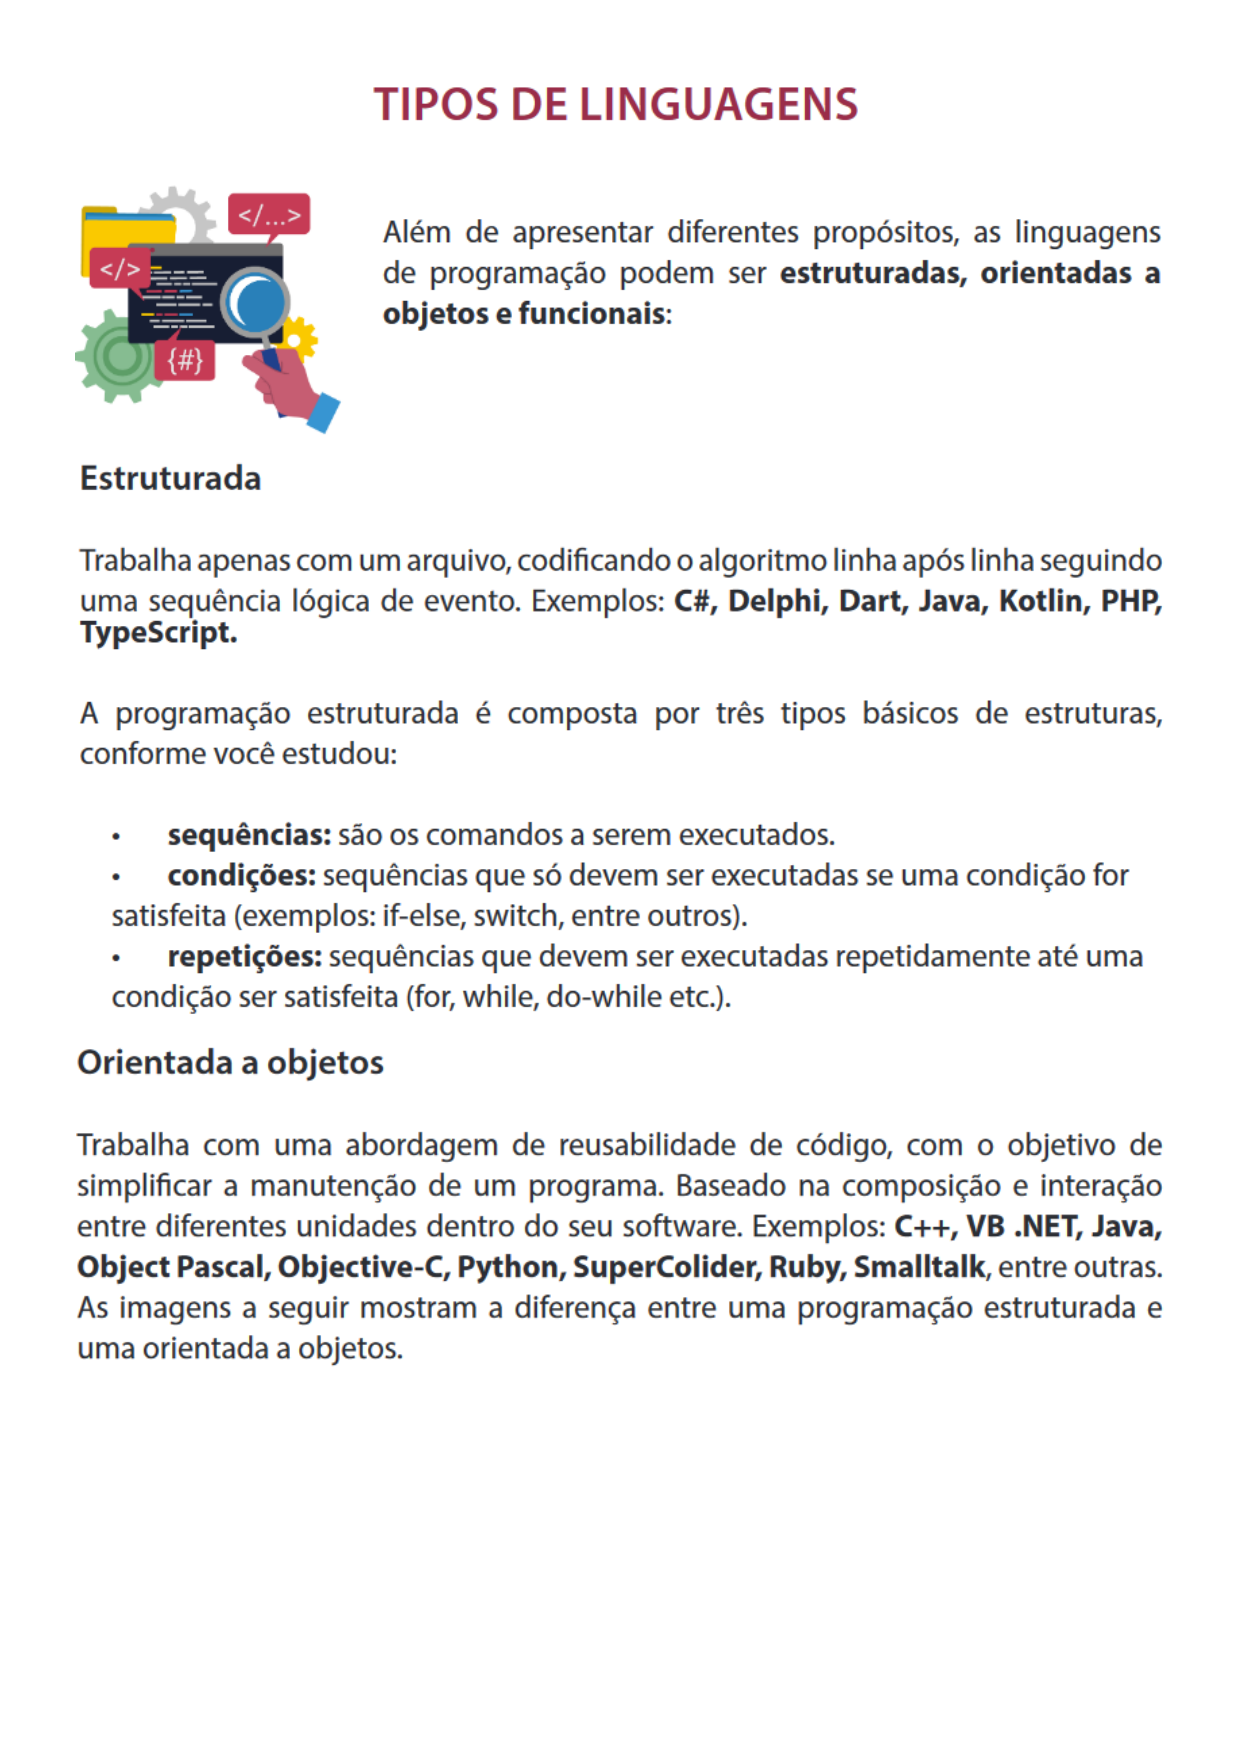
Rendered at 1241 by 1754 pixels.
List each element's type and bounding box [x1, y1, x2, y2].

picture [75, 75, 1166, 441]
picture [75, 460, 1166, 1022]
picture [75, 1040, 1166, 1368]
